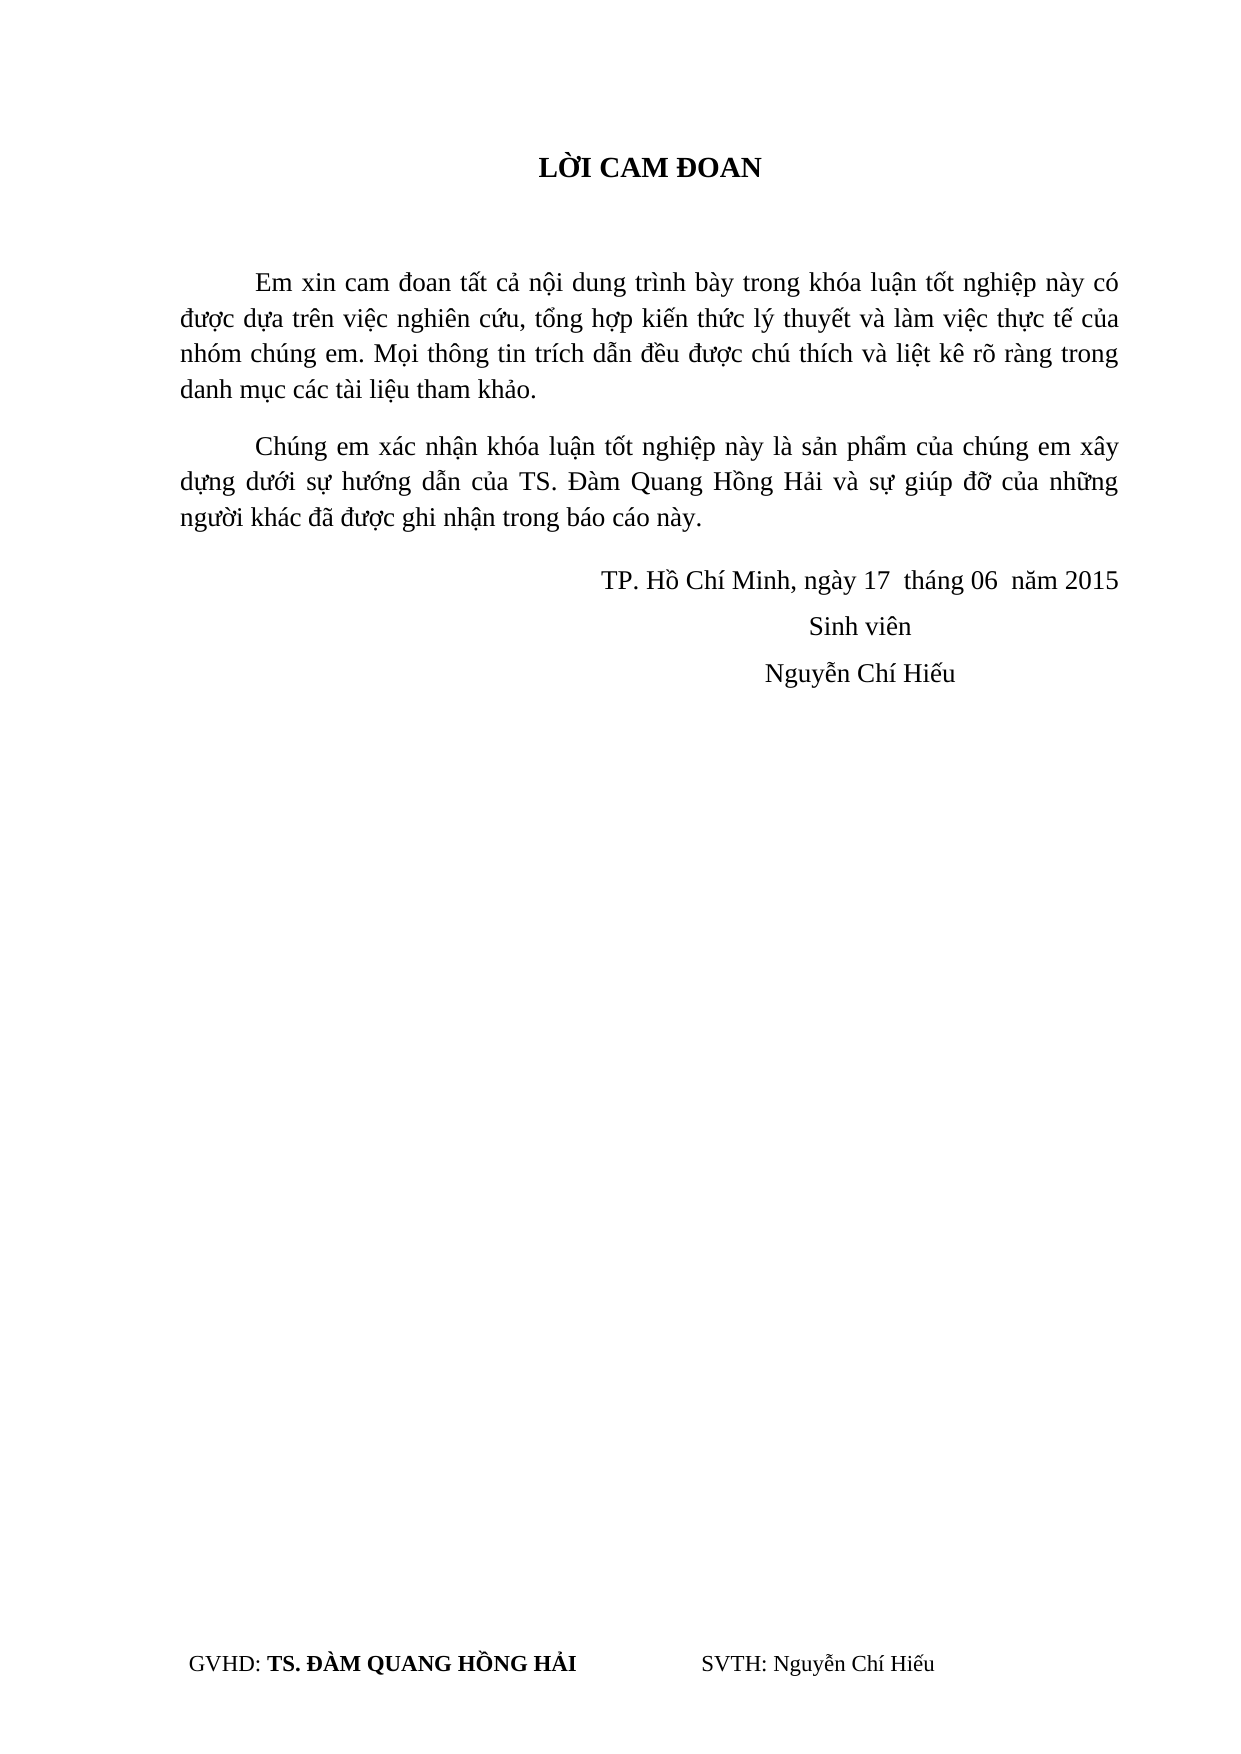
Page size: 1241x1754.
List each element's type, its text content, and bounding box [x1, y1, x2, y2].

text LỜI CAM ĐOAN [180, 150, 1120, 183]
text Em xin cam đoan tất cả nội dung trình bày trong khóa luận tốt nghiệp này có được dựa trên việc nghiên cứu, tổng hợp kiến thức lý thuyết và làm việc thực tế của nhóm chúng em. Mọi thông tin trích dẫn đều được chú thích và liệt kê rõ ràng trong danh mục các tài liệu tham khảo. [180, 266, 1120, 404]
text Chúng em xác nhận khóa luận tốt nghiệp này là sản phẩm của chúng em xây dựng dưới sự hướng dẫn của TS. Đàm Quang Hồng Hải và sự giúp đỡ của những người khác đã được ghi nhận trong báo cáo này. [180, 430, 1120, 532]
